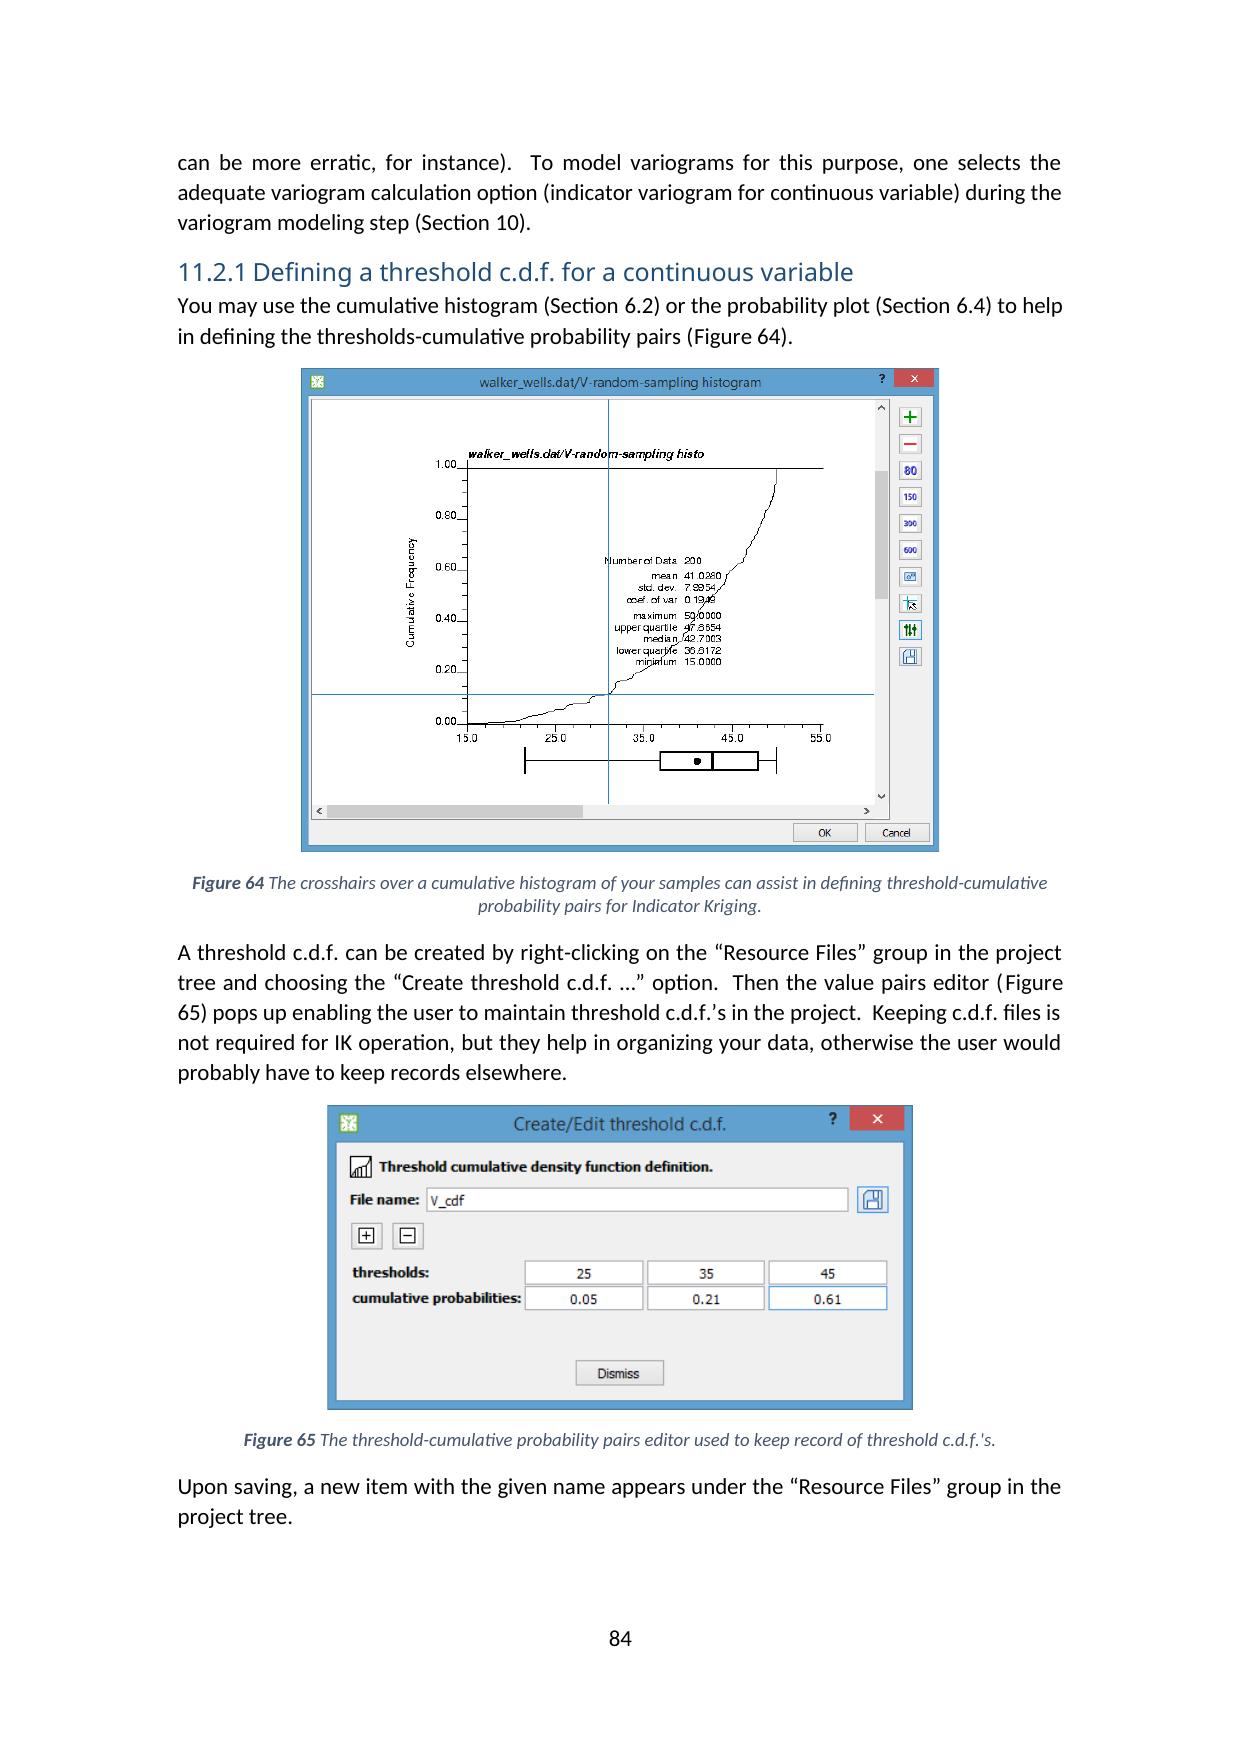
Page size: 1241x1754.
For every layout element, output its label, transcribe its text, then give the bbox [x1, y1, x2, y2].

text You may use the cumulative histogram (Section 6.2) or the probability plot (Section 6.4) to help in defining the thresholds-cumulative probability pairs (Figure 63). [177, 292, 1063, 350]
text Figure 64 The crosshairs over a cumulative histogram of your samples can assist in defining threshold-cumulative probability pairs for Indicator Kriging. [177, 871, 1063, 917]
subtitle Defining a threshold c.d.f. for a continuous variable [177, 255, 1063, 289]
text Figure 65 The threshold-cumulative probability pairs editor used to keep record of threshold c.d.f.'s. [177, 1428, 1063, 1451]
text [177, 148, 1063, 236]
text Upon saving, a new item with the given name appears under the “Resource Files” group in the project tree. [177, 1472, 1063, 1530]
picture [327, 1105, 913, 1410]
text A threshold c.d.f. can be created by right-clicking on the “Resource Files” group in the project tree and choosing the “Create threshold c.d.f. …” option. Then the value pairs editor (Figure 64) pops up enabling the user to maintain threshold c.d.f.’s in the project. Keeping c.d.f. files is not required for IK operation, but they help in organizing your data, otherwise the user would probably have to keep records elsewhere. [177, 938, 1063, 1086]
picture [301, 368, 940, 852]
